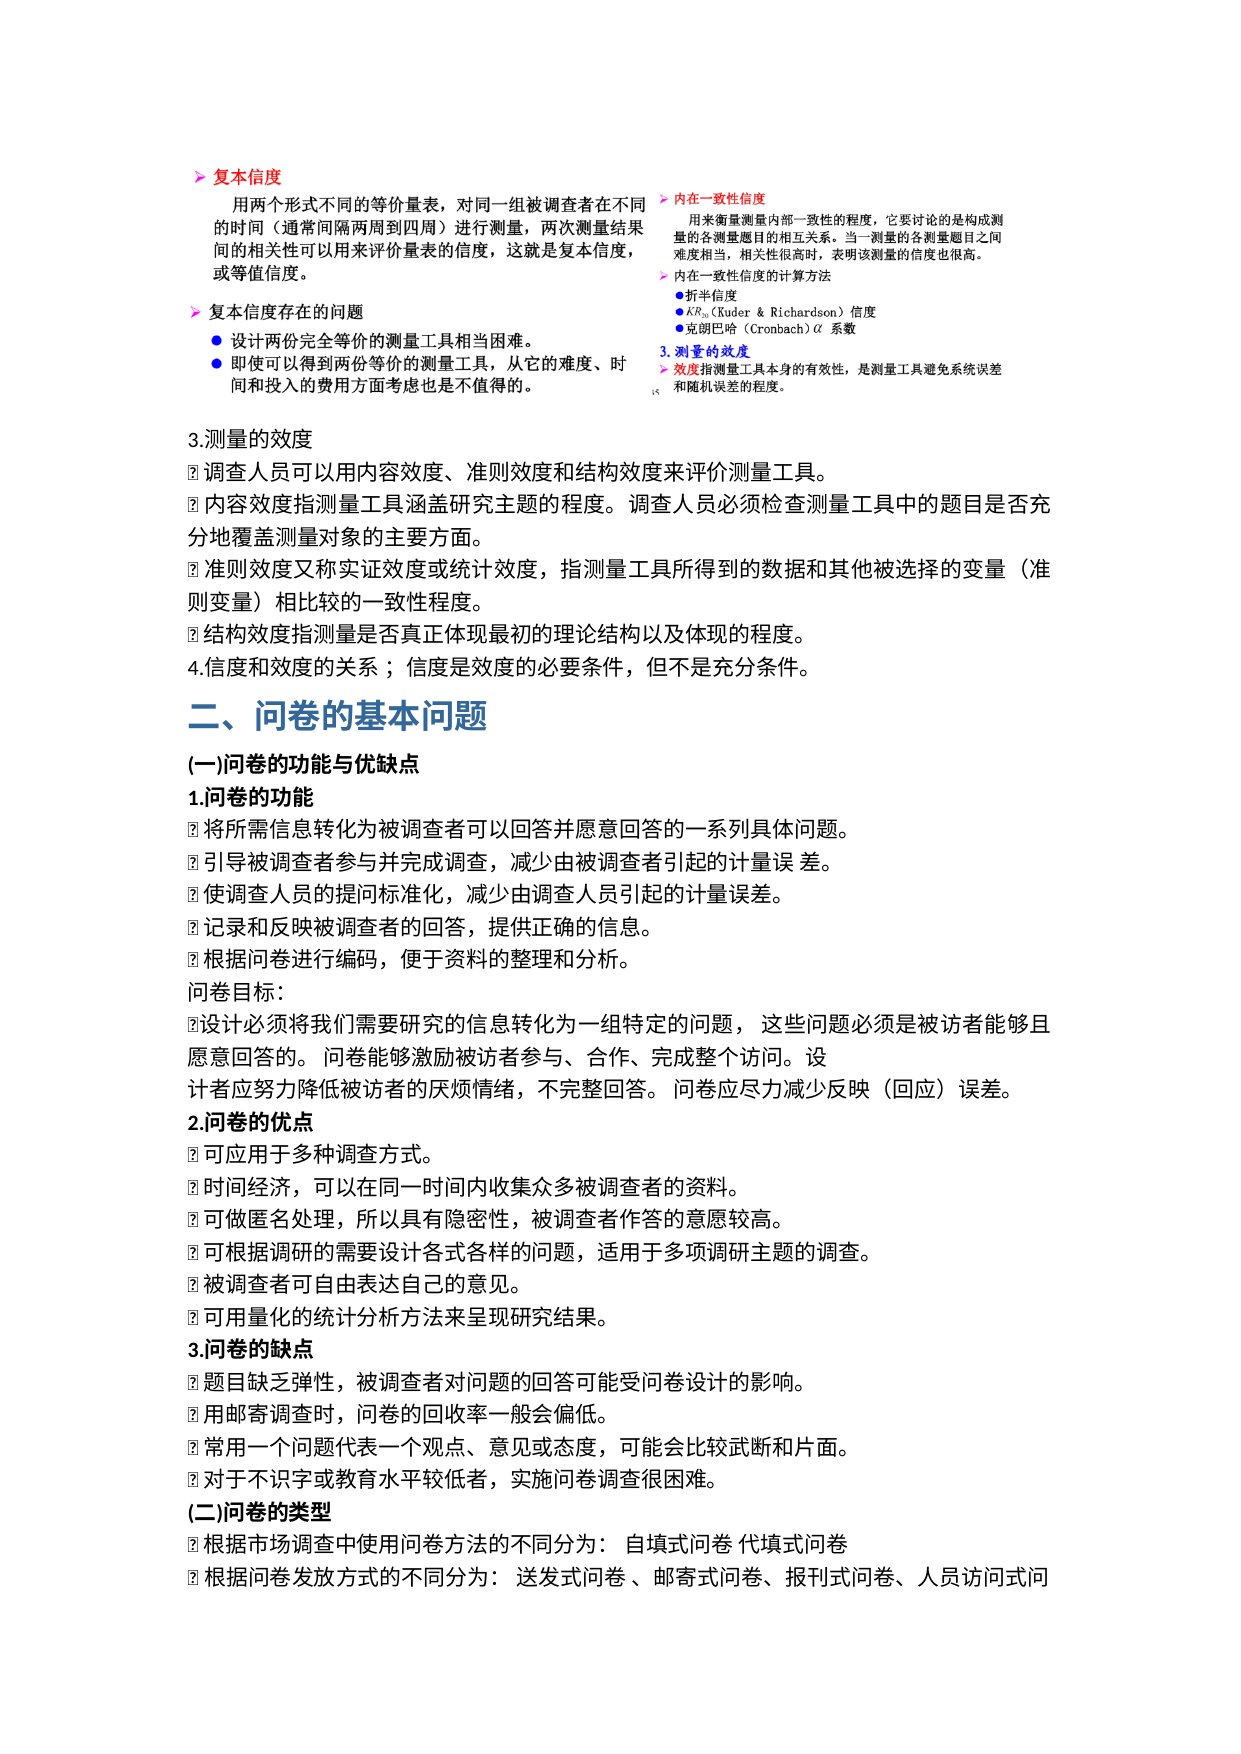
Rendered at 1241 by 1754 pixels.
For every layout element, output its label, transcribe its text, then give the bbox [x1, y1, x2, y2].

text  常用一个问题代表一个观点、意见或态度，可能会比较武断和片面。 [187, 1429, 1053, 1462]
list 二、问卷的基本问题 [187, 682, 1053, 747]
text  可用量化的统计分析方法来呈现研究结果。 [187, 1299, 1053, 1332]
text  调查人员可以用内容效度、准则效度和结构效度来评价测量工具。 [187, 454, 1053, 487]
text (一)问卷的功能与优缺点 [187, 747, 1053, 779]
text 3.测量的效度 [187, 422, 1053, 454]
text 设计必须将我们需要研究的信息转化为一组特定的问题， 这些问题必须是被访者能够且愿意回答的。 问卷能够激励被访者参与、合作、完成整个访问。设 [187, 1007, 1053, 1072]
text  可做匿名处理，所以具有隐密性，被调查者作答的意愿较高。 [187, 1202, 1053, 1234]
text  结构效度指测量是否真正体现最初的理论结构以及体现的程度。 [187, 617, 1053, 649]
text  可应用于多种调查方式。 [187, 1137, 1053, 1169]
text  可根据调研的需要设计各式各样的问题，适用于多项调研主题的调查。 [187, 1234, 1053, 1267]
text  根据问卷进行编码，便于资料的整理和分析。 [187, 942, 1053, 974]
text  将所需信息转化为被调查者可以回答并愿意回答的一系列具体问题。 [187, 812, 1053, 844]
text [187, 1559, 1053, 1592]
list 4.信度和效度的关系 ；信度是效度的必要条件，但不是充分条件。 [187, 649, 1053, 682]
text 3.问卷的缺点 [187, 1332, 1053, 1364]
text  时间经济，可以在同一时间内收集众多被调查者的资料。 [187, 1169, 1053, 1202]
text  被调查者可自由表达自己的意见。 [187, 1267, 1053, 1299]
text 计者应努力降低被访者的厌烦情绪，不完整回答。 问卷应尽力减少反映（回应）误差。 [187, 1072, 1053, 1104]
text  对于不识字或教育水平较低者，实施问卷调查很困难。 [187, 1462, 1053, 1494]
text 问卷目标： [187, 974, 1053, 1007]
text  记录和反映被调查者的回答，提供正确的信息。 [187, 909, 1053, 942]
text  引导被调查者参与并完成调查，减少由被调查者引起的计量误 差。 [187, 844, 1053, 877]
text  根据市场调查中使用问卷方法的不同分为： 自填式问卷 代填式问卷 [187, 1527, 1053, 1559]
text 1.问卷的功能 [187, 779, 1053, 812]
text  题目缺乏弹性，被调查者对问题的回答可能受问卷设计的影响。 [187, 1364, 1053, 1397]
text  用邮寄调查时，问卷的回收率一般会偏低。 [187, 1397, 1053, 1429]
picture [187, 162, 1009, 395]
text (二)问卷的类型 [187, 1494, 1053, 1527]
text  准则效度又称实证效度或统计效度，指测量工具所得到的数据和其他被选择的变量（准则变量）相比较的一致性程度。 [187, 552, 1053, 617]
text  使调查人员的提问标准化，减少由调查人员引起的计量误差。 [187, 877, 1053, 909]
text  内容效度指测量工具涵盖研究主题的程度。调查人员必须检查测量工具中的题目是否充分地覆盖测量对象的主要方面。 [187, 487, 1053, 552]
text 2.问卷的优点 [187, 1104, 1053, 1137]
